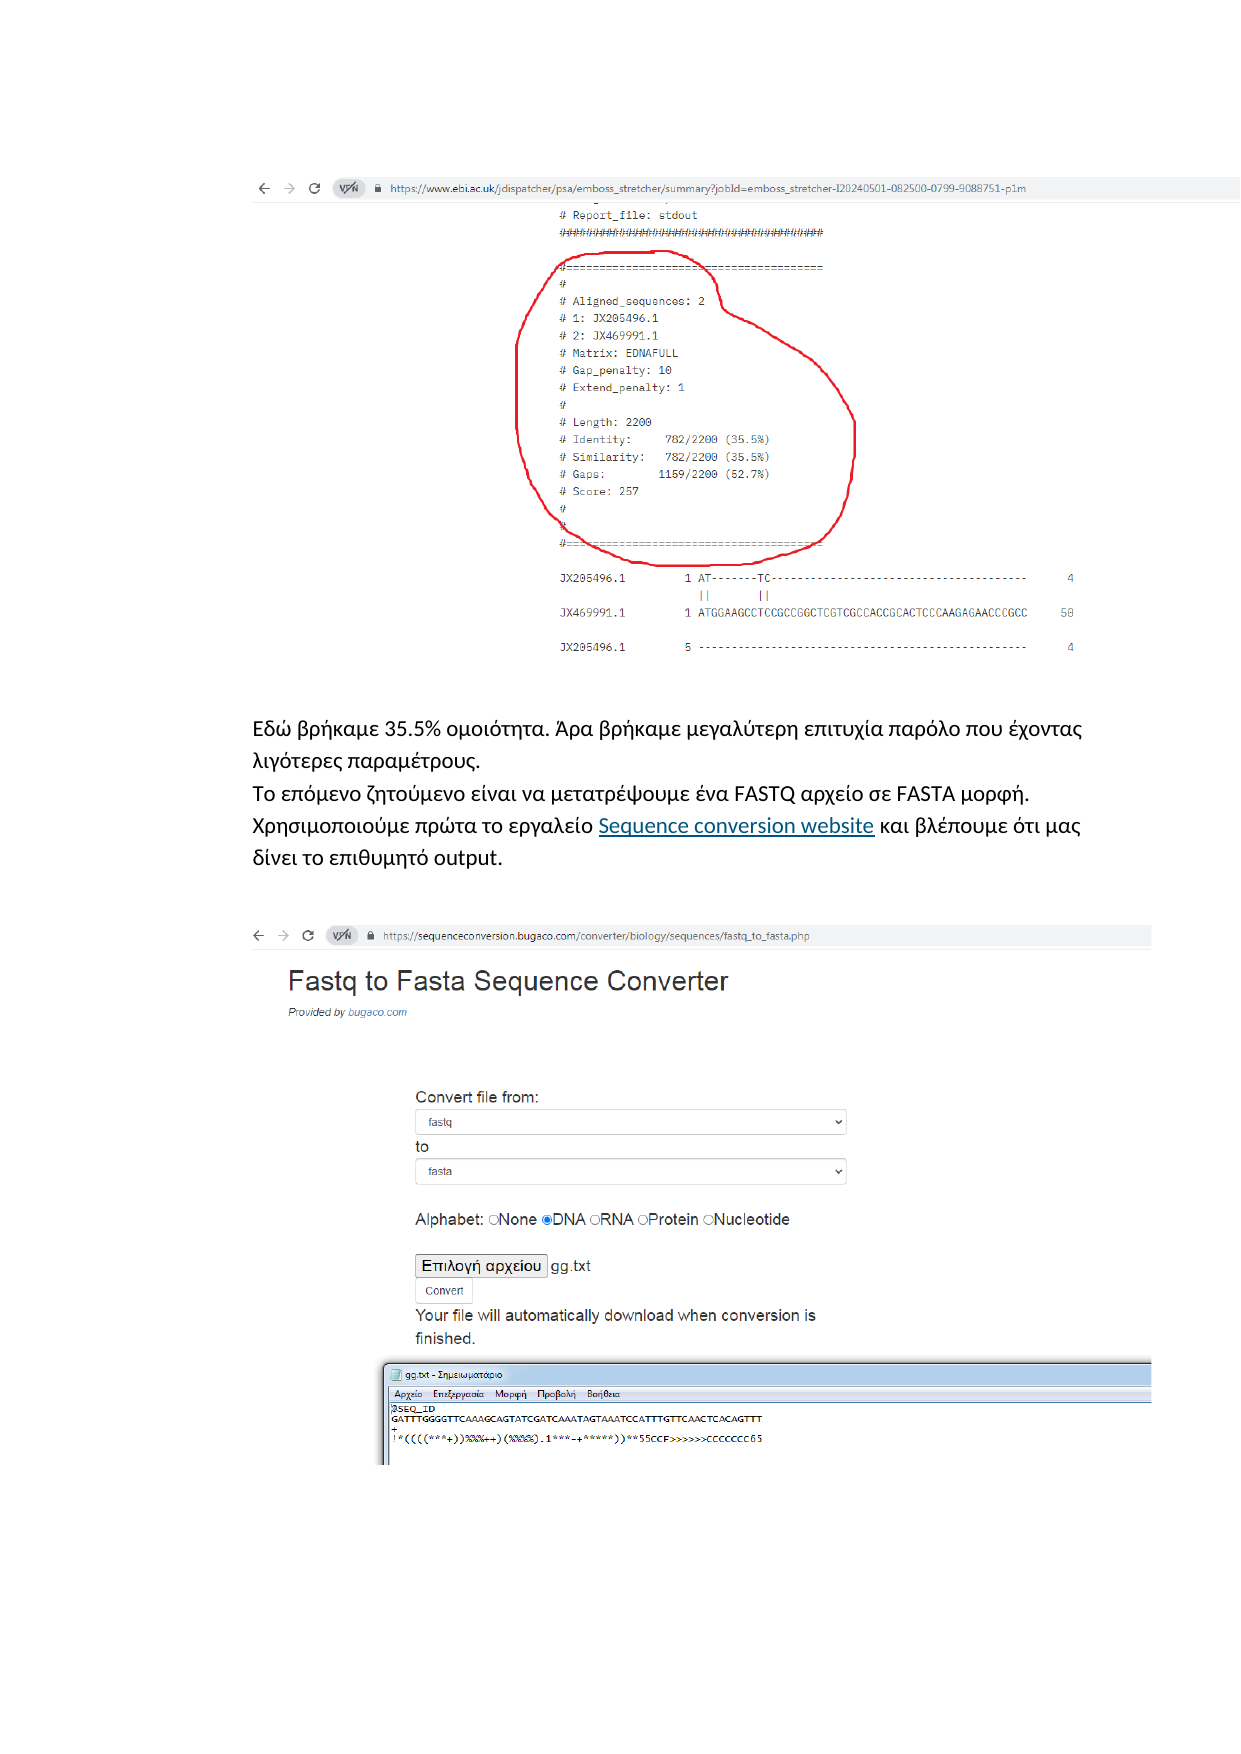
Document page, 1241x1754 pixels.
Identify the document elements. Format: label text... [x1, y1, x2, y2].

list Χρησιμοποιούμε πρώτα το εργαλείο Sequence conversion website και βλέπουμε ότι μας δίνει το επιθυμητό output. [252, 811, 1122, 871]
list Το επόμενο ζητούμενο είναι να μετατρέψουμε ένα FASTQ αρχείο σε FASTA μορφή. [252, 779, 1122, 807]
picture [252, 922, 1152, 1465]
picture [252, 177, 1241, 664]
list Εδώ βρήκαμε 35.5% ομοιότητα. Άρα βρήκαμε μεγαλύτερη επιτυχία παρόλο που έχοντας λιγότερες παραμέτρους. [252, 714, 1122, 775]
